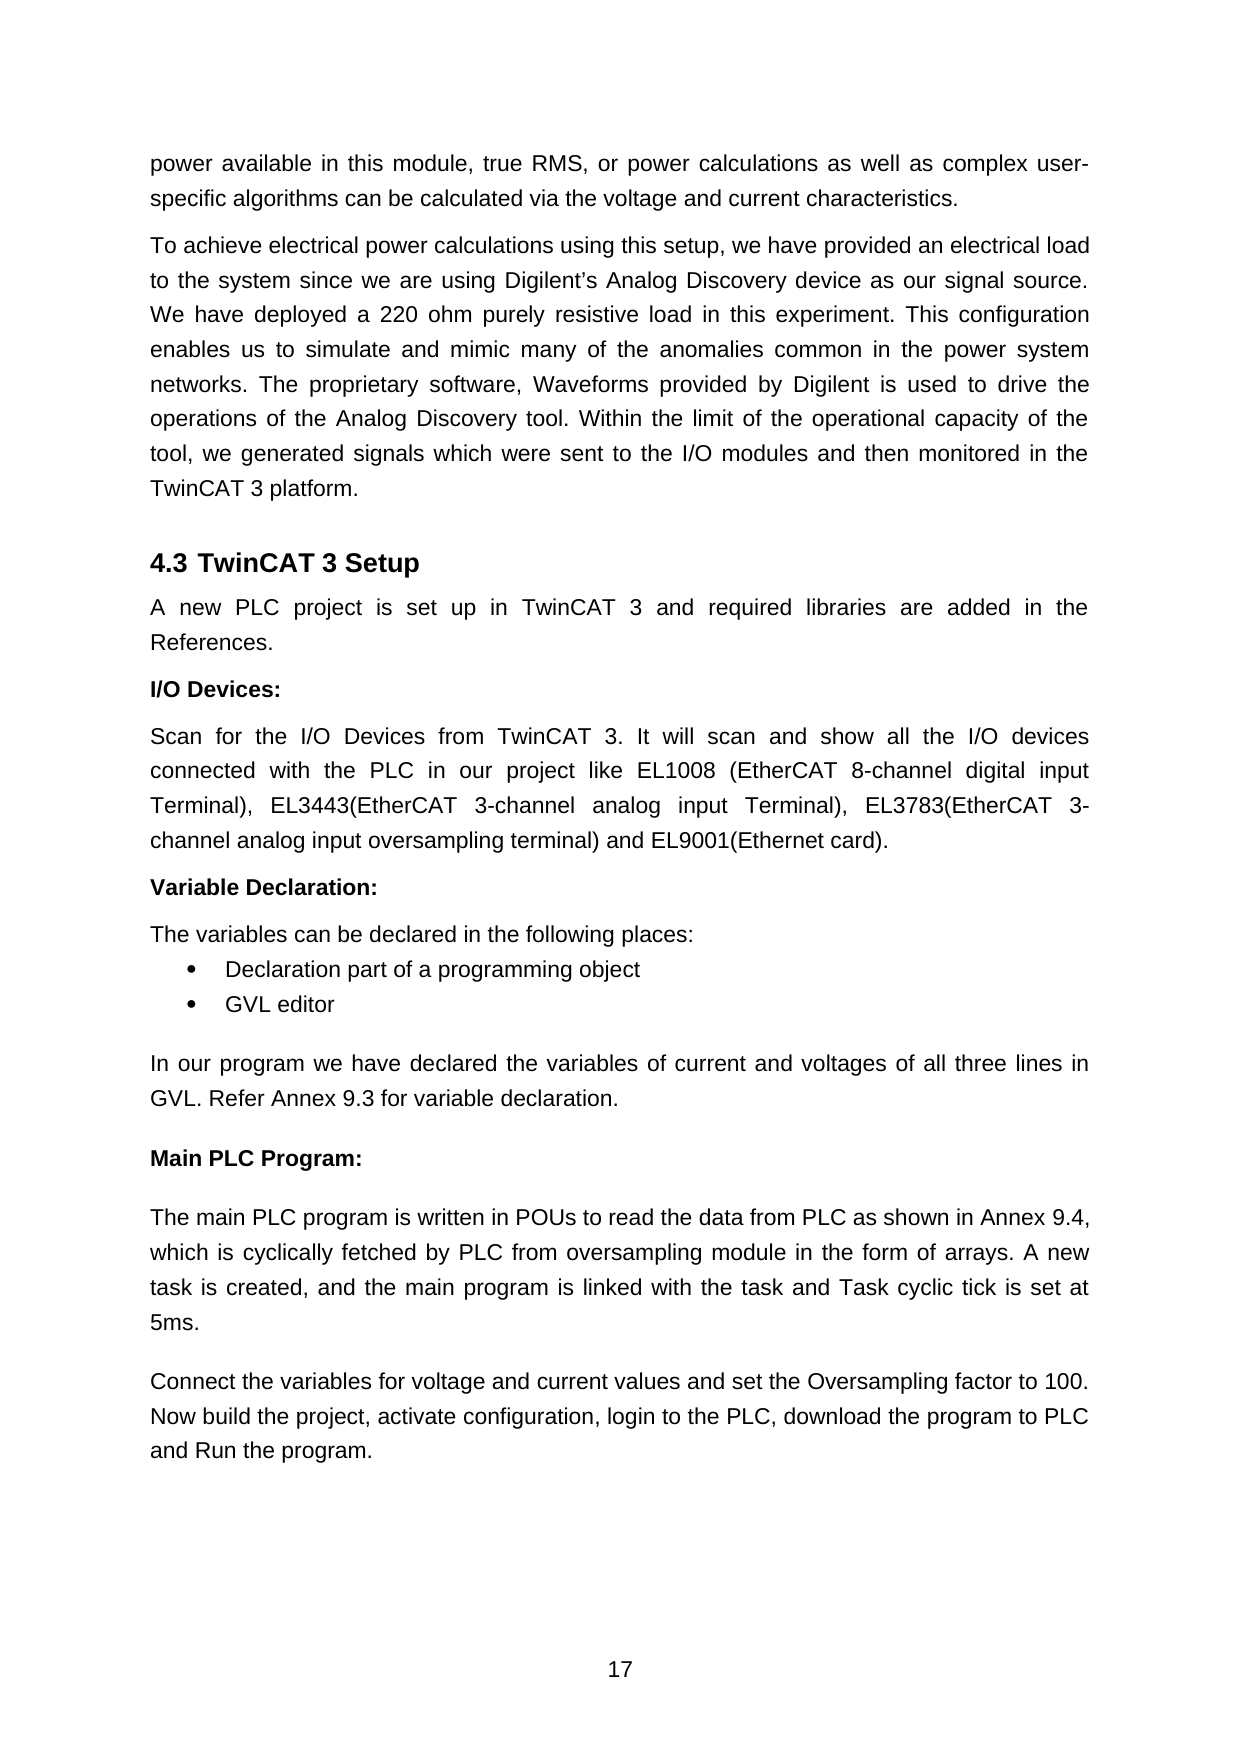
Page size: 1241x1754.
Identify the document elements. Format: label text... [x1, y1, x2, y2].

text Variable Declaration: [150, 874, 1090, 900]
text The variables can be declared in the following places: [150, 921, 1090, 948]
subtitle TwinCAT 3 Setup [150, 547, 1090, 578]
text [150, 150, 1090, 211]
text In our program we have declared the variables of current and voltages of all three lines in GVL. Refer Annex 9.3 for variable declaration. [150, 1050, 1090, 1111]
text The main PLC program is written in POUs to read the data from PLC as shown in Annex 9.4, which is cyclically fetched by PLC from oversampling module in the form of arrays. A new task is created, and the main program is linked with the task and Task cyclic tick is set at 5ms. [150, 1204, 1090, 1335]
text A new PLC project is set up in TwinCAT 3 and required libraries are added in the References. [150, 594, 1090, 655]
list Declaration part of a programming object [187, 956, 1090, 982]
text I/O Devices: [150, 676, 1090, 702]
text To achieve electrical power calculations using this setup, we have provided an electrical load to the system since we are using Digilent’s Analog Discovery device as our signal source. We have deployed a 220 ohm purely resistive load in this experiment. This configuration enables us to simulate and mimic many of the anomalies common in the power system networks. The proprietary software, Waveforms provided by Digilent is used to drive the operations of the Analog Discovery tool. Within the limit of the operational capacity of the tool, we generated signals which were sent to the I/O modules and then monitored in the TwinCAT 3 platform. [150, 232, 1090, 501]
list GVL editor [187, 991, 1090, 1017]
text Scan for the I/O Devices from TwinCAT 3. It will scan and show all the I/O devices connected with the PLC in our project like EL1008 (EtherCAT 8-channel digital input Terminal), EL3443(EtherCAT 3-channel analog input Terminal), EL3783(EtherCAT 3-channel analog input oversampling terminal) and EL9001(Ethernet card). [150, 723, 1090, 853]
text Main PLC Program: [150, 1145, 1090, 1171]
text Connect the variables for voltage and current values and set the Oversampling factor to 100. Now build the project, activate configuration, login to the PLC, download the program to PLC and Run the program. [150, 1368, 1090, 1464]
